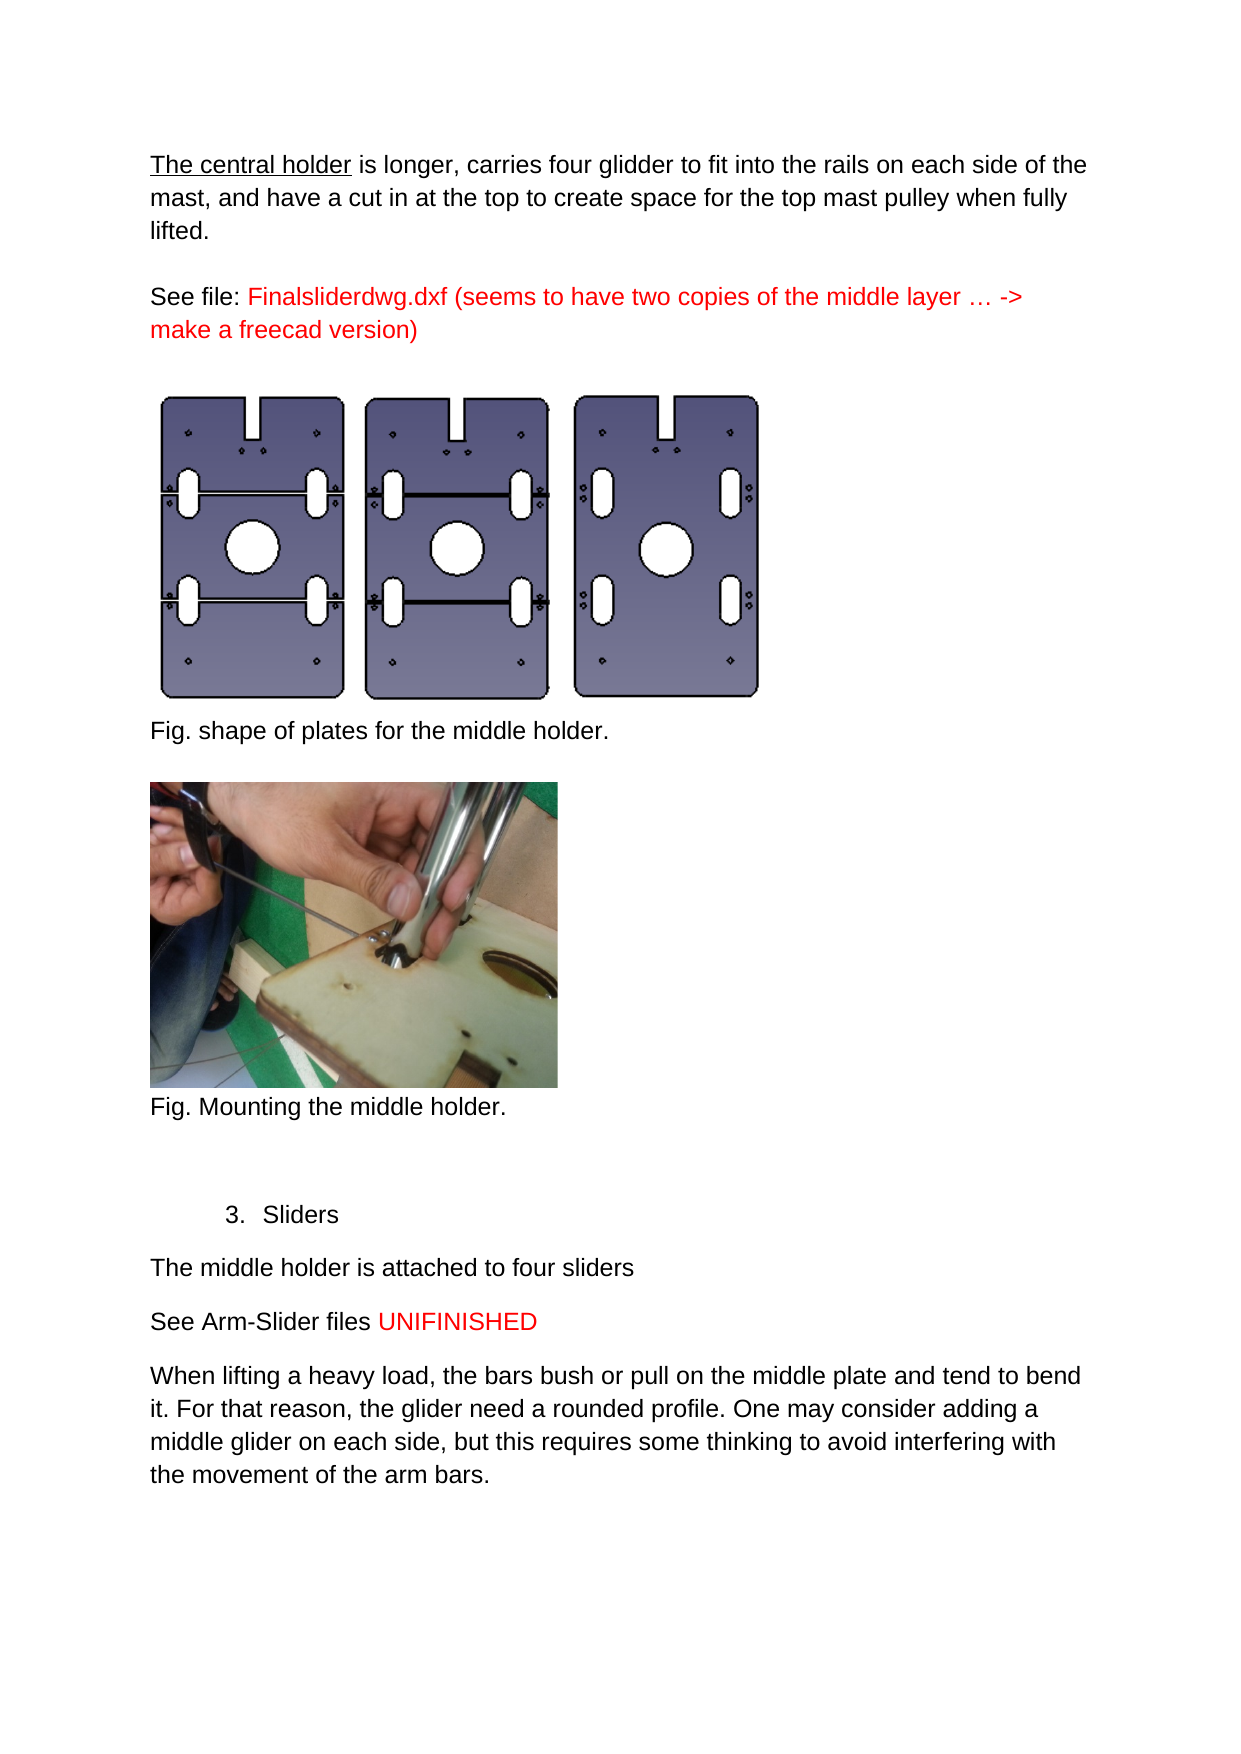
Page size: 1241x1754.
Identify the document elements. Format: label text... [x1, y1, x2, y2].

text The middle holder is attached to four sliders [150, 1253, 1090, 1282]
list Fig. shape of plates for the middle holder. [150, 716, 1090, 745]
list The central holder is longer, carries four glidder to fit into the rails on each side of the mast, and have a cut in at the top to create space for the top mast pulley when fully lifted. [150, 150, 1090, 245]
list Fig. Mounting the middle holder. [150, 1092, 1090, 1121]
text When lifting a heavy load, the bars bush or pull on the middle plate and tend to bend it. For that reason, the glider need a rounded profile. One may consider adding a middle glider on each side, but this requires some thinking to avoid interfering with the movement of the arm bars. [150, 1361, 1090, 1489]
list Sliders [225, 1199, 1090, 1228]
picture [150, 782, 558, 1088]
list See file: Finalsliderdwg.dxf (seems to have two copies of the middle layer … -> make a freecad version) [150, 282, 1090, 344]
text See Arm-Slider files UNIFINISHED [150, 1307, 1090, 1336]
